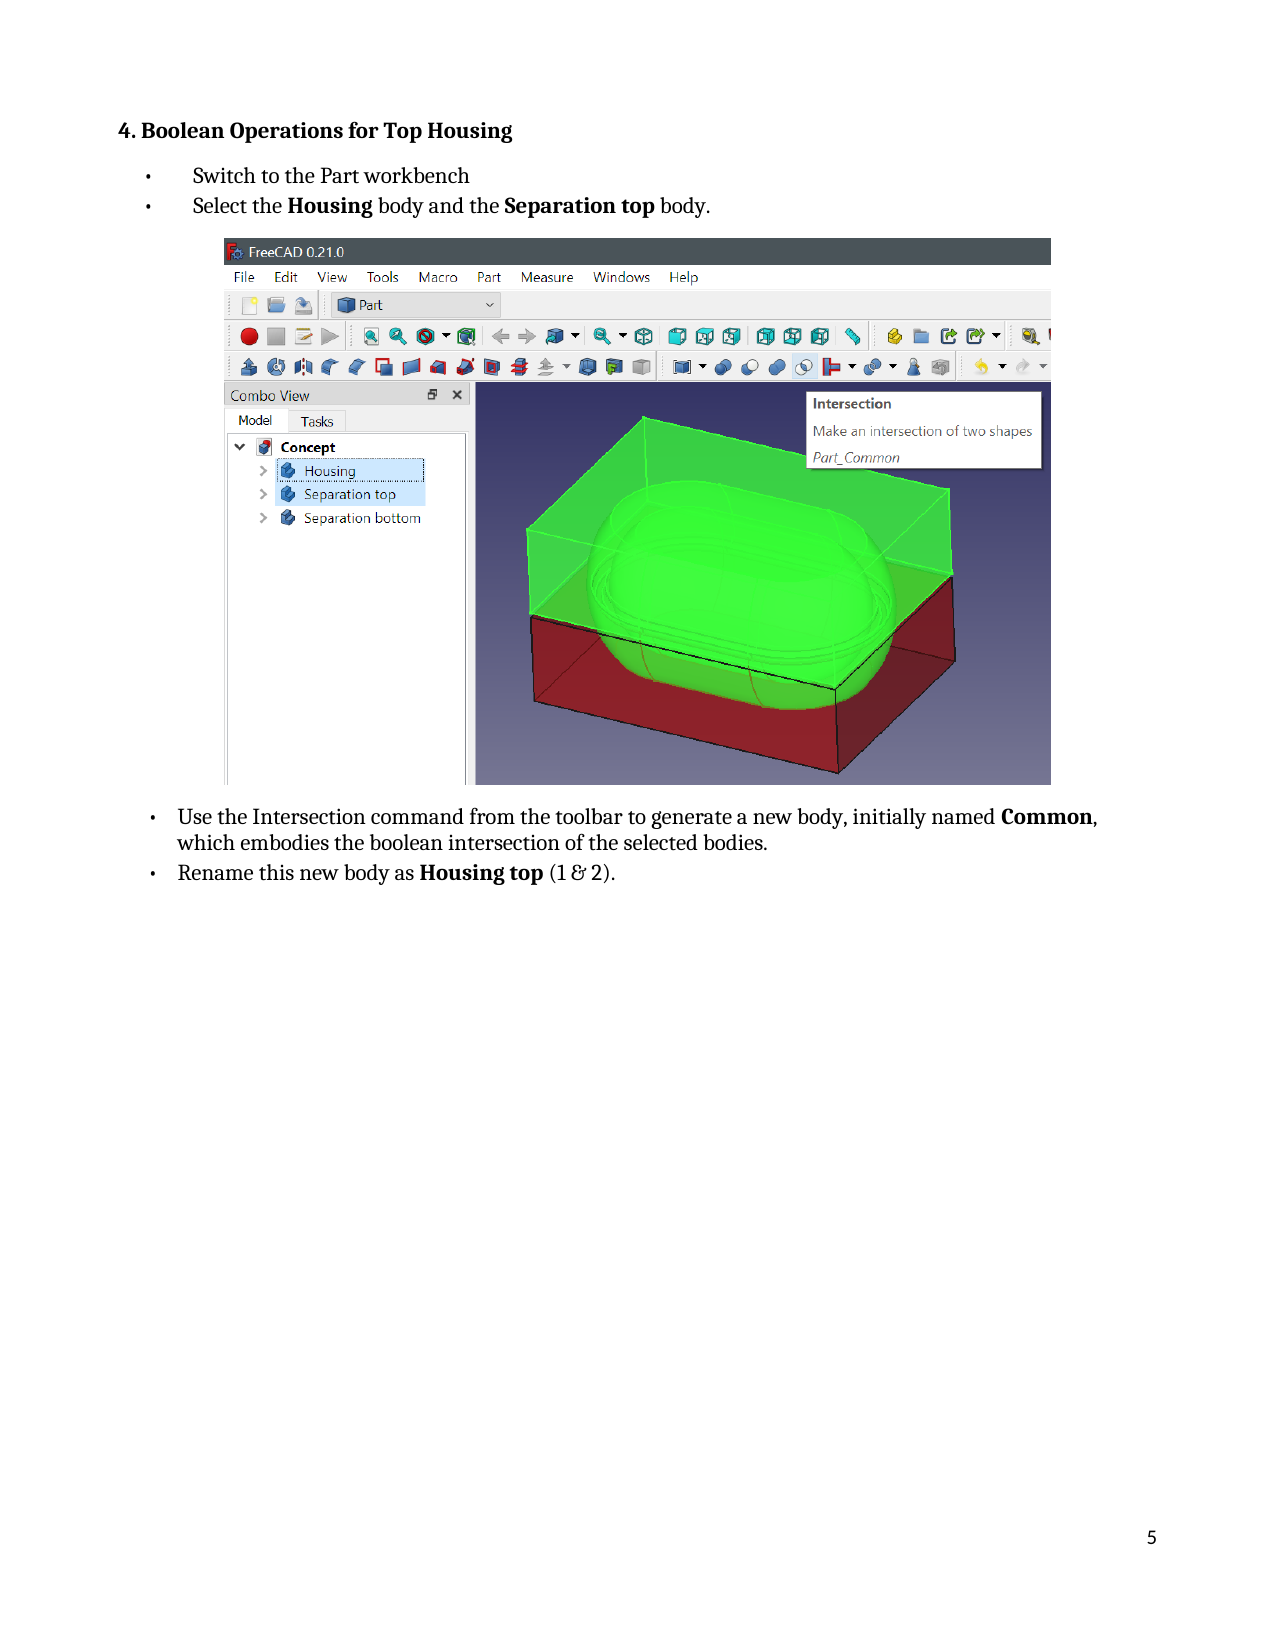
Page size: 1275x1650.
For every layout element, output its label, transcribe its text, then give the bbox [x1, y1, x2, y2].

list Rename this new body as Housing top (1 & 2). [148, 860, 1157, 886]
text 4. Boolean Operations for Top Housing [118, 118, 1157, 144]
picture [224, 238, 1051, 785]
list Switch to the Part workbench [143, 163, 1157, 189]
list Select the Housing body and the Separation top body. [143, 193, 1157, 220]
list Use the Intersection command from the toolbar to generate a new body, initially named Common, which embodies the boolean intersection of the selected bodies. [148, 803, 1157, 856]
